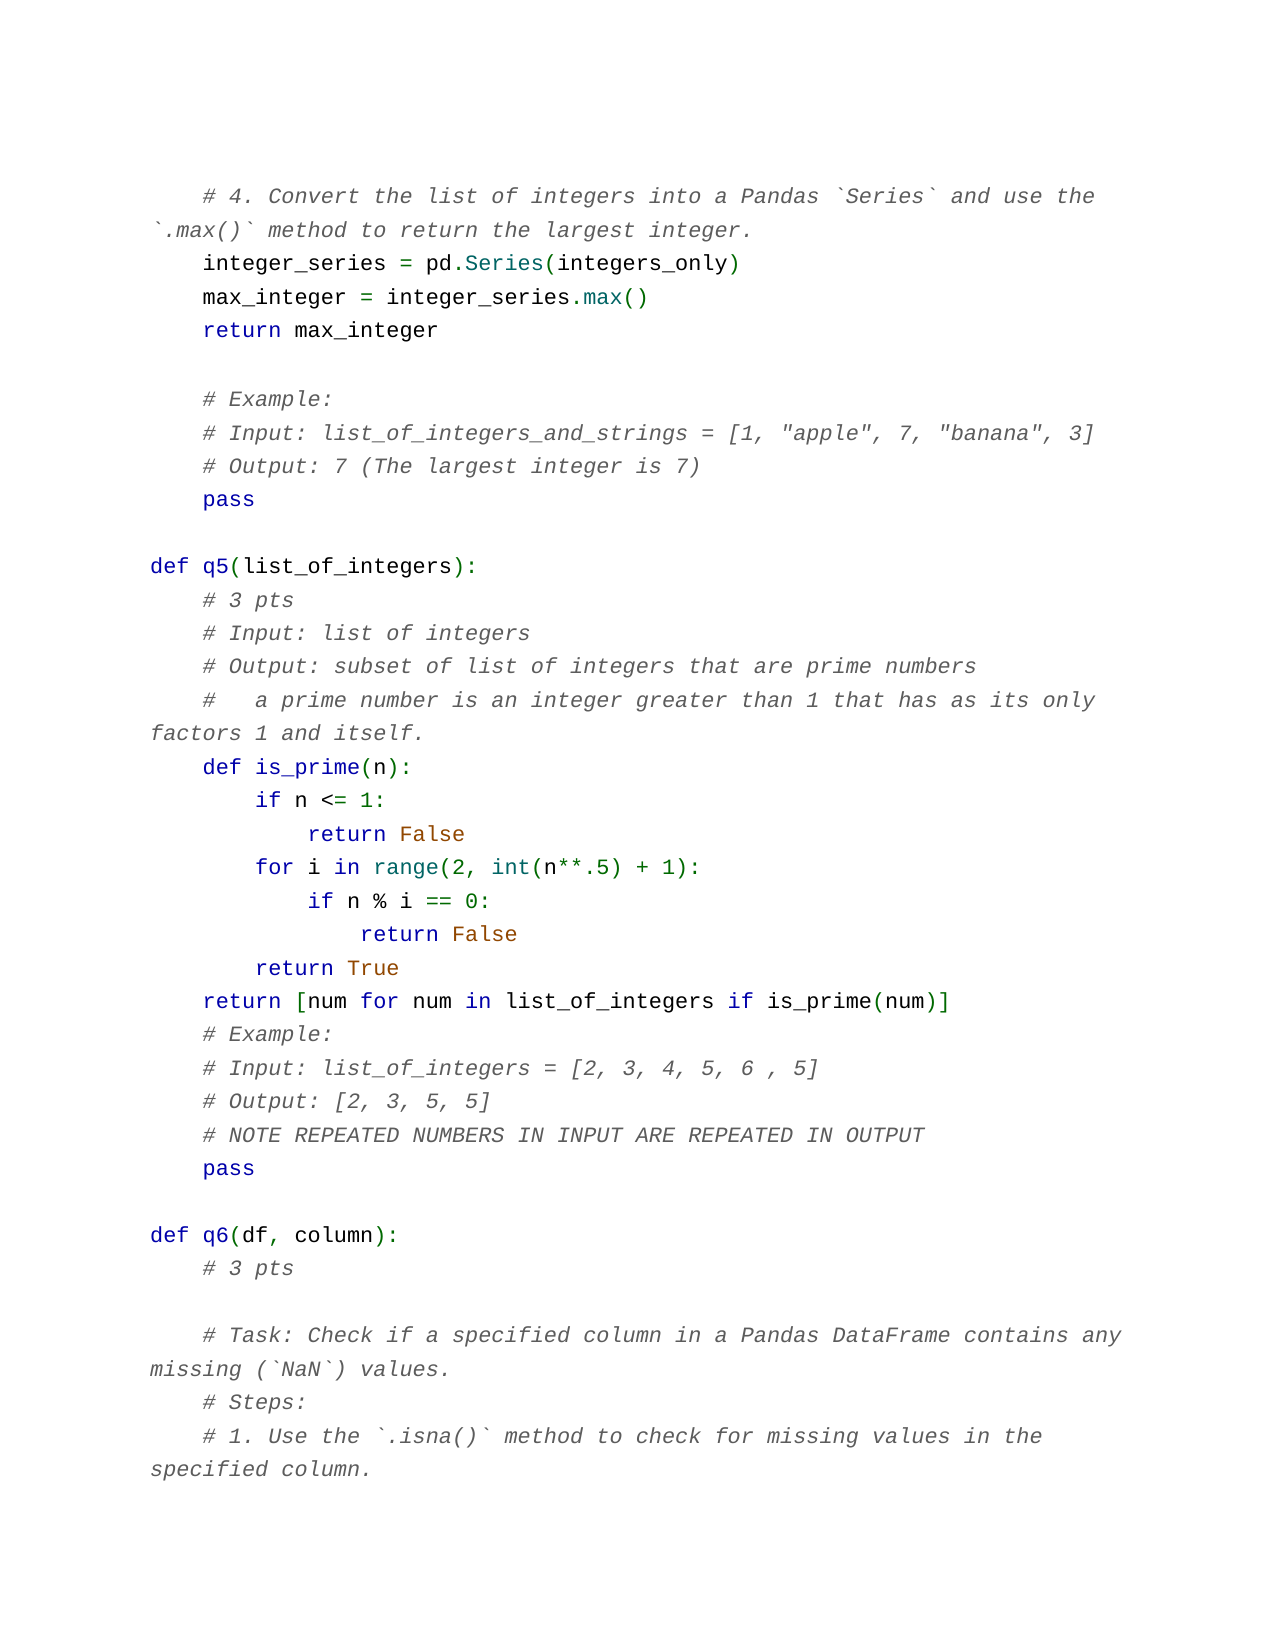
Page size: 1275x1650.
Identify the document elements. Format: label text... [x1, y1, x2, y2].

text # Input: list_of_integers_and_strings = [1, "apple", 7, "banana", 3] [150, 422, 1125, 446]
text # Input: list of integers [150, 622, 1125, 647]
text def q5(list_of_integers): [150, 555, 1125, 580]
text for i in range(2, int(n**.5) + 1): [150, 856, 1125, 881]
text integer_series = pd.Series(integers_only) [150, 252, 1125, 277]
text # Input: list_of_integers = [2, 3, 4, 5, 6 , 5] [150, 1057, 1125, 1082]
text # Output: subset of list of integers that are prime numbers [150, 656, 1125, 681]
text # Task: Check if a specified column in a Pandas DataFrame contains any missing (`NaN`) values. [150, 1324, 1125, 1383]
text return True [150, 957, 1125, 981]
text pass [150, 1157, 1125, 1182]
text # 1. Use the `.isna()` method to check for missing values in the specified column. [150, 1425, 1125, 1483]
text # 3 pts [150, 589, 1125, 614]
text if n <= 1: [150, 789, 1125, 814]
text # Example: [150, 1023, 1125, 1048]
text pass [150, 488, 1125, 513]
text # Output: 7 (The largest integer is 7) [150, 455, 1125, 480]
text # Output: [2, 3, 5, 5] [150, 1090, 1125, 1115]
text max_integer = integer_series.max() [150, 286, 1125, 311]
text # Example: [150, 388, 1125, 413]
text # NOTE REPEATED NUMBERS IN INPUT ARE REPEATED IN OUTPUT [150, 1124, 1125, 1149]
text # 3 pts [150, 1258, 1125, 1282]
text def is_prime(n): [150, 756, 1125, 781]
text def q6(df, column): [150, 1224, 1125, 1249]
text return max_integer [150, 319, 1125, 344]
text return False [150, 823, 1125, 848]
text # Steps: [150, 1391, 1125, 1416]
text return [num for num in list_of_integers if is_prime(num)] [150, 990, 1125, 1015]
text return False [150, 923, 1125, 948]
text # a prime number is an integer greater than 1 that has as its only factors 1 and itself. [150, 689, 1125, 747]
text # 4. Convert the list of integers into a Pandas `Series` and use the `.max()` method to return the largest integer. [150, 186, 1125, 244]
text if n % i == 0: [150, 890, 1125, 914]
